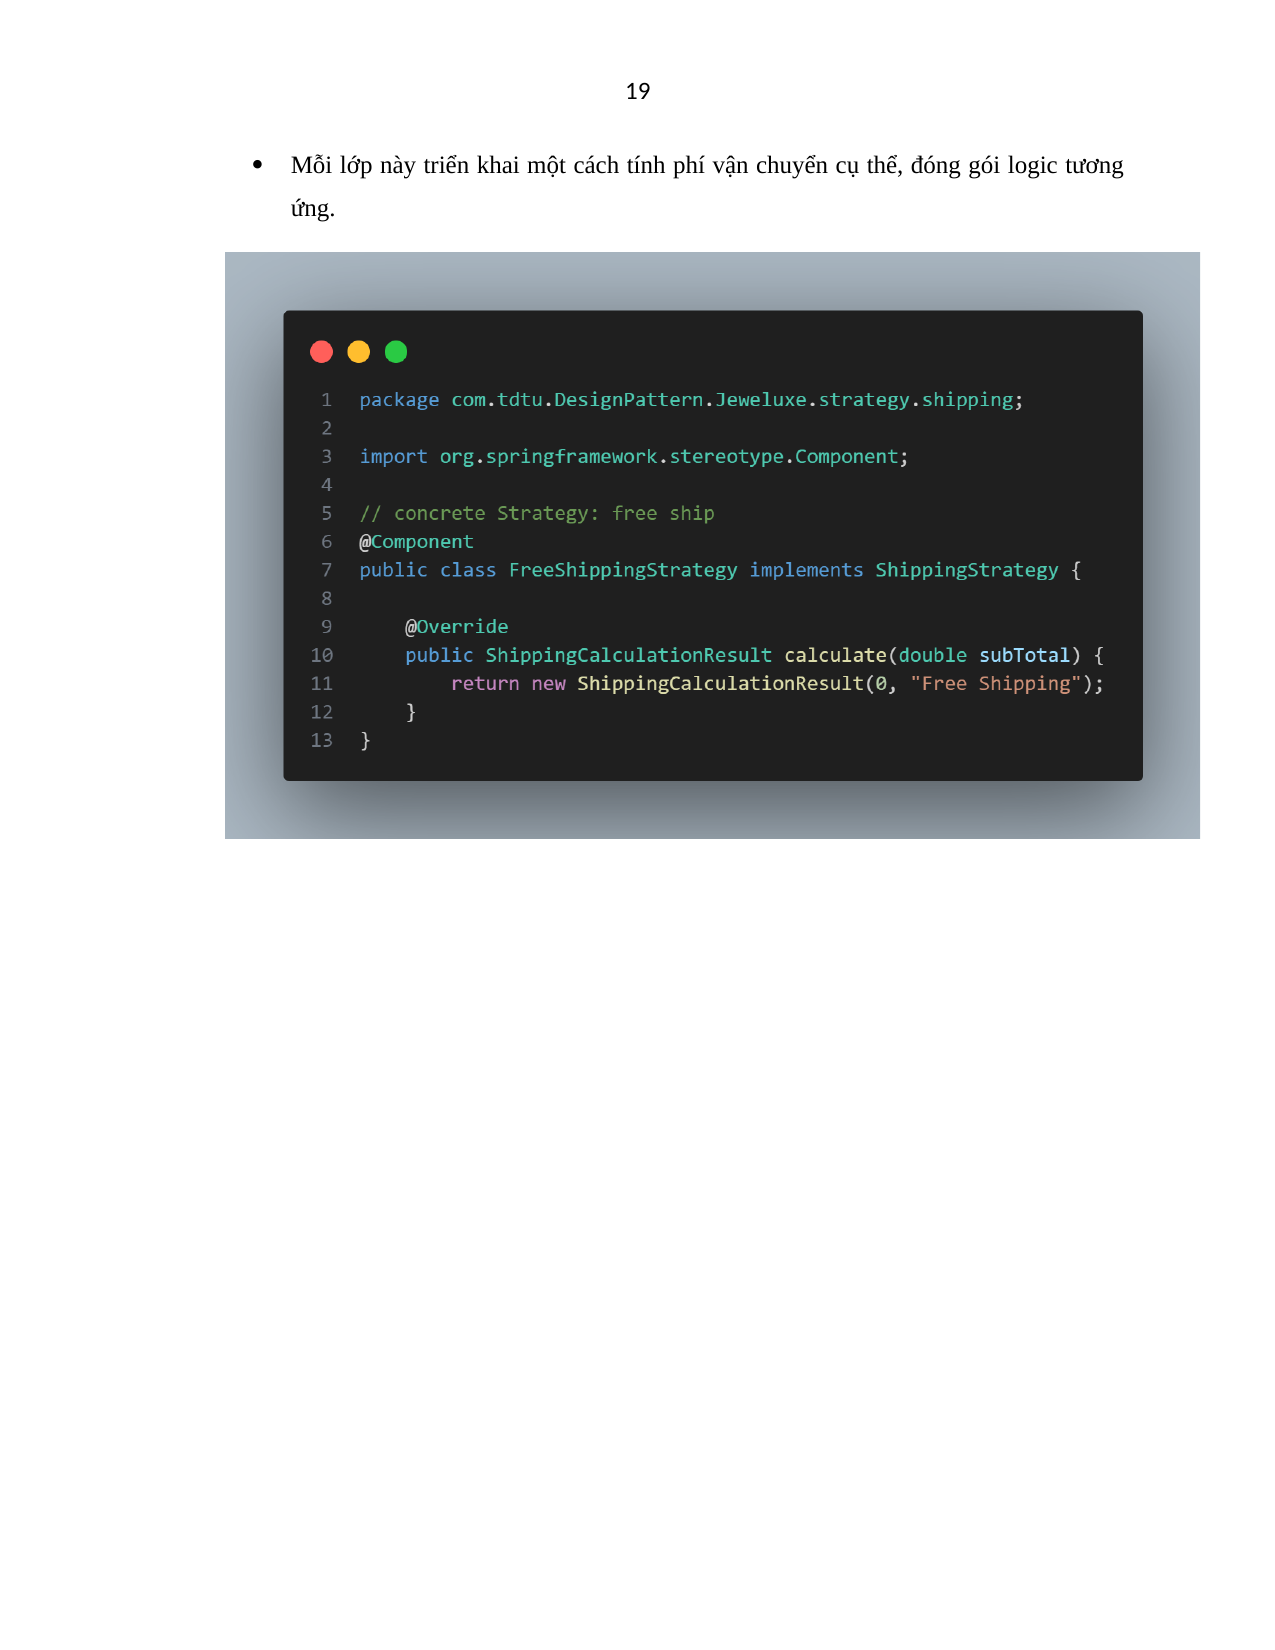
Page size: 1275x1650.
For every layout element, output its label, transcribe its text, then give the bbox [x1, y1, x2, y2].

list Mỗi lớp này triển khai một cách tính phí vận chuyển cụ thể, đóng gói logic tương ứng. [253, 150, 1125, 222]
picture [225, 252, 1200, 839]
